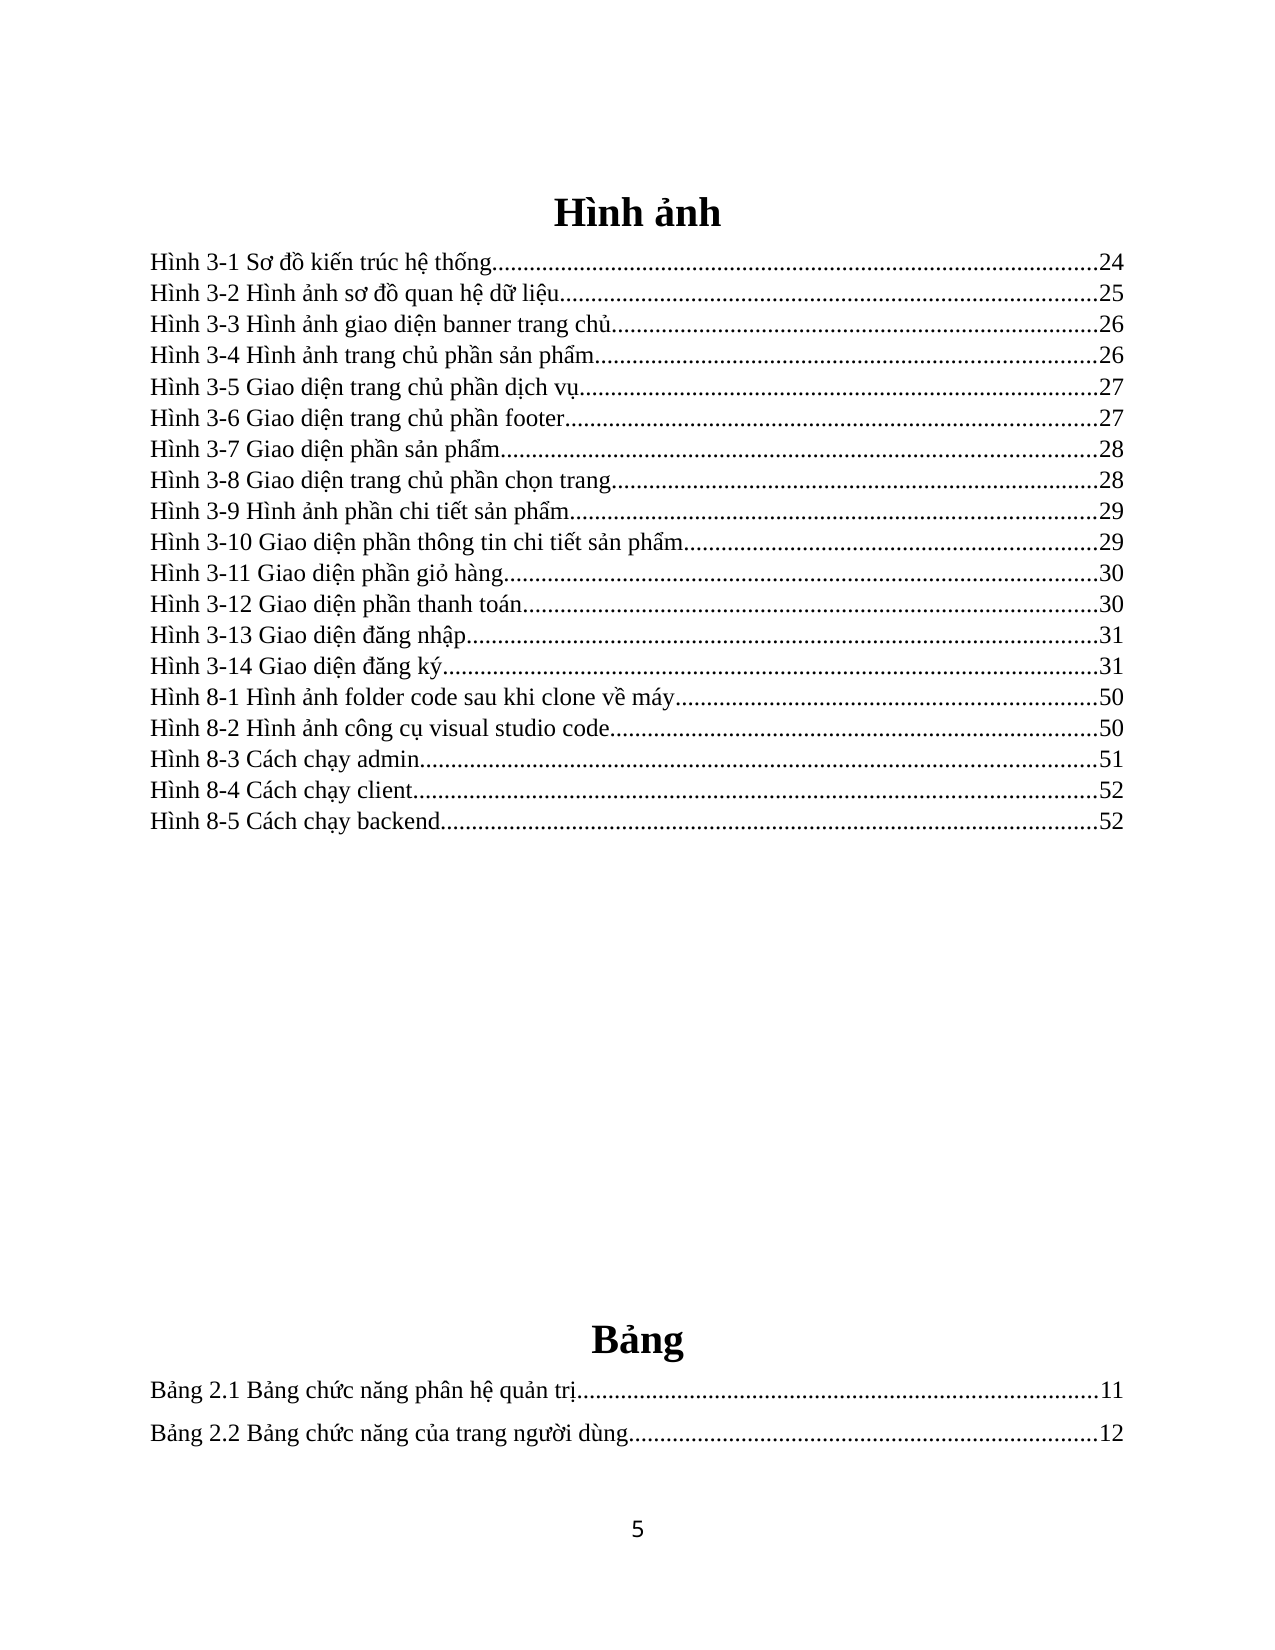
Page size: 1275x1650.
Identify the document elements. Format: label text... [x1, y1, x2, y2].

text Hình 3-10 Giao diện phần thông tin chi tiết sản phẩm 29 [150, 527, 1125, 556]
text Hình 3-8 Giao diện trang chủ phần chọn trang 28 [150, 465, 1125, 493]
text Hình 3-2 Hình ảnh sơ đồ quan hệ dữ liệu 25 [150, 278, 1125, 307]
text Hình 8-3 Cách chạy admin 51 [150, 744, 1125, 773]
text Hình 8-5 Cách chạy backend 52 [150, 806, 1125, 835]
text Bảng 2.2 Bảng chức năng của trang người dùng 12 [150, 1418, 1125, 1447]
text Hình 3-9 Hình ảnh phần chi tiết sản phẩm 29 [150, 496, 1125, 524]
text Hình 3-11 Giao diện phần giỏ hàng 30 [150, 558, 1125, 587]
text Hình 3-13 Giao diện đăng nhập 31 [150, 620, 1125, 649]
text Hình 8-2 Hình ảnh công cụ visual studio code 50 [150, 713, 1125, 742]
text Hình 8-1 Hình ảnh folder code sau khi clone về máy 50 [150, 682, 1125, 711]
text Hình 3-12 Giao diện phần thanh toán 30 [150, 589, 1125, 618]
text Hình 3-7 Giao diện phần sản phẩm 28 [150, 434, 1125, 462]
text Hình 8-4 Cách chạy client 52 [150, 775, 1125, 804]
text Hình 3-14 Giao diện đăng ký 31 [150, 651, 1125, 680]
text Hình 3-3 Hình ảnh giao diện banner trang chủ 26 [150, 309, 1125, 338]
text Hình 3-1 Sơ đồ kiến trúc hệ thống 24 [150, 247, 1125, 276]
subtitle Hình ảnh [150, 187, 1125, 235]
subtitle Bảng [150, 1315, 1125, 1363]
text Hình 3-4 Hình ảnh trang chủ phần sản phẩm 26 [150, 341, 1125, 369]
text Bảng 2.1 Bảng chức năng phân hệ quản trị 11 [150, 1375, 1125, 1403]
text Hình 3-6 Giao diện trang chủ phần footer 27 [150, 403, 1125, 431]
text Hình 3-5 Giao diện trang chủ phần dịch vụ 27 [150, 372, 1125, 400]
